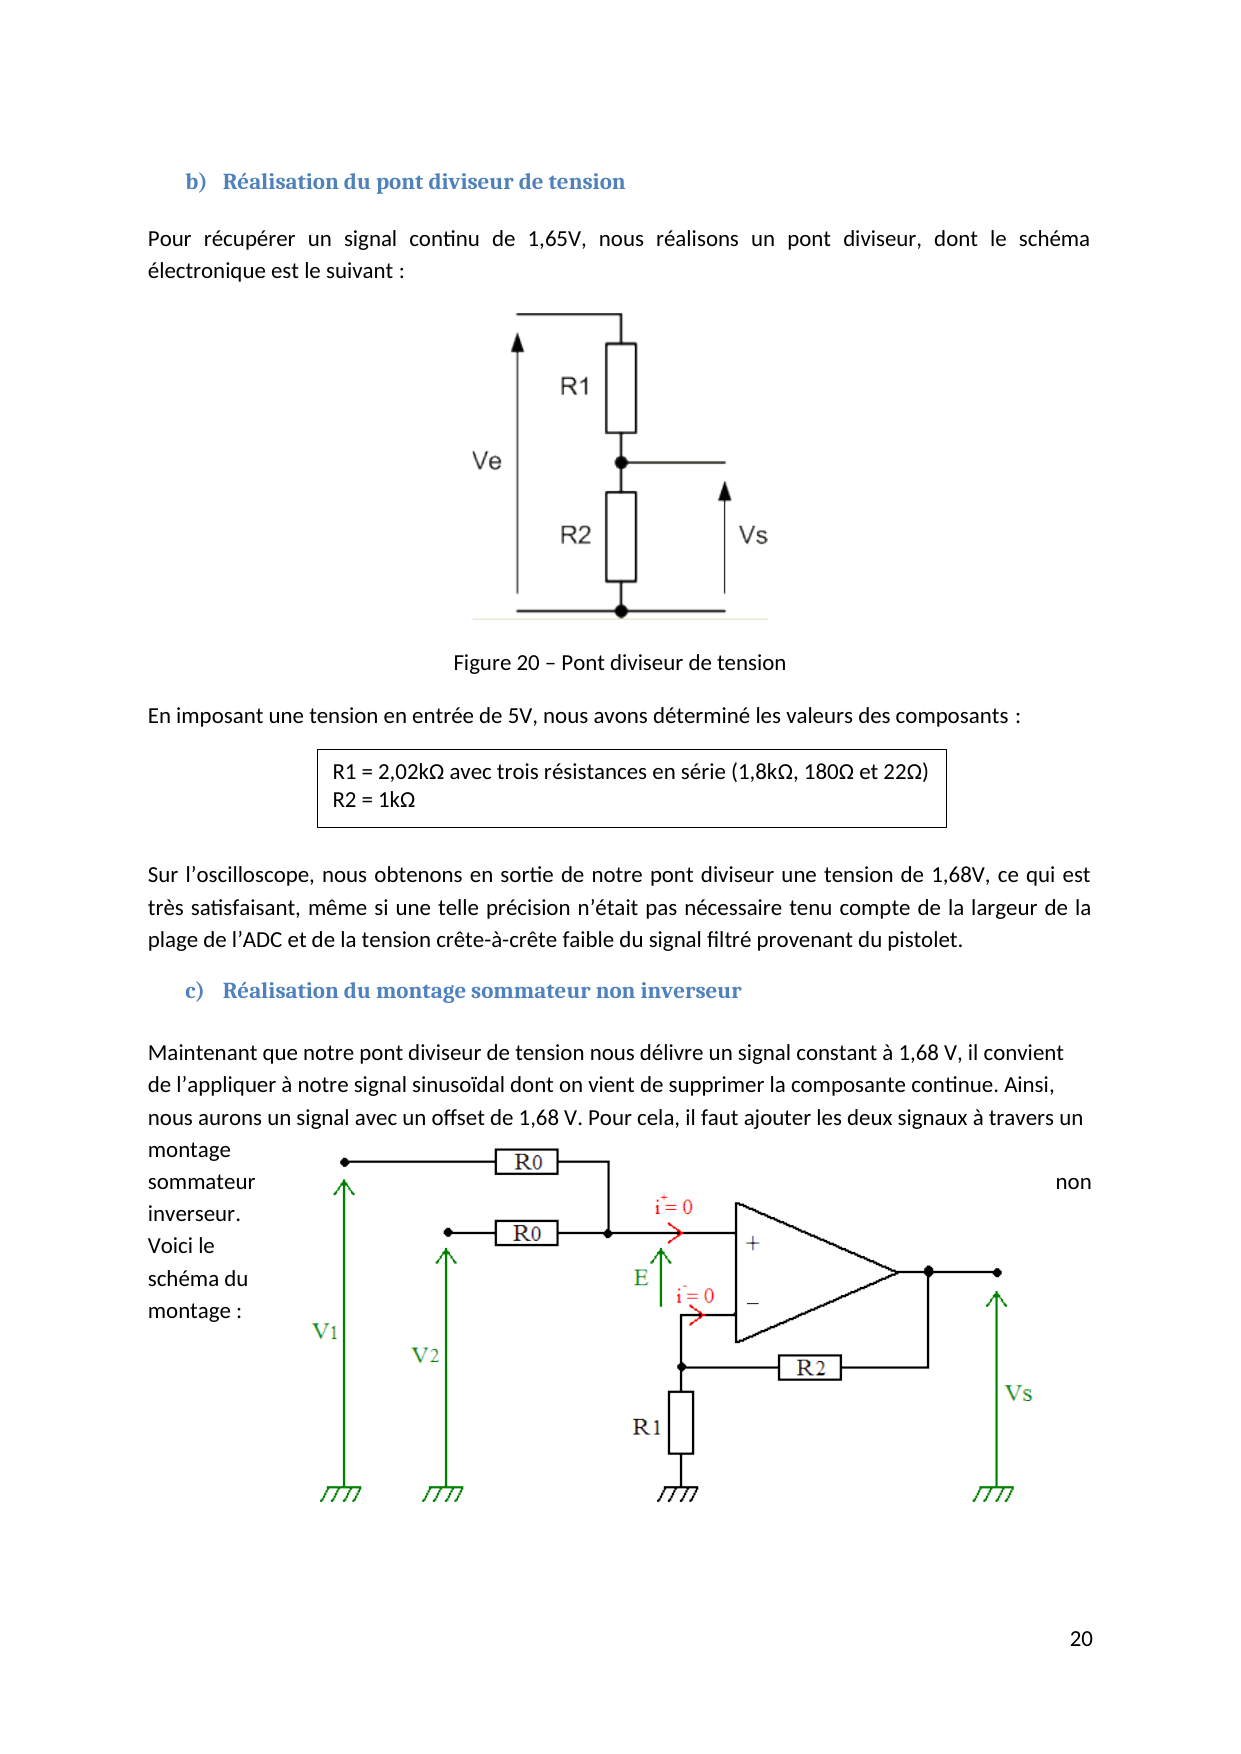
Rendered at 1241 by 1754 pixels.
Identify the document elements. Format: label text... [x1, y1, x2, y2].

text En imposant une tension en entrée de 5V, nous avons déterminé les valeurs des composants : [148, 701, 1093, 729]
subtitle Réalisation du montage sommateur non inverseur [185, 978, 1093, 1034]
text Sur l’oscilloscope, nous obtenons en sortie de notre pont diviseur une tension de 1,68V, ce qui est très satisfaisant, même si une telle précision n’était pas nécessaire tenu compte de la largeur de la plage de l’ADC et de la tension crête-à-crête faible du signal filtré provenant du pistolet. [148, 861, 1093, 953]
picture [472, 313, 768, 620]
subtitle Réalisation du pont diviseur de tension [185, 168, 1093, 195]
picture [308, 1143, 1037, 1509]
text Figure 20 – Pont diviseur de tension [148, 648, 1093, 676]
text Pour récupérer un signal continu de 1,65V, nous réalisons un pont diviseur, dont le schéma électronique est le suivant : [148, 224, 1093, 284]
text Maintenant que notre pont diviseur de tension nous délivre un signal constant à 1,68 V, il convient de l’appliquer à notre signal sinusoïdal dont on vient de supprimer la composante continue. Ainsi, nous aurons un signal avec un offset de 1,68 V. Pour cela, il faut ajouter les deux signaux à travers un montage sommateur non inverseur. Voici le schéma du montage : [148, 1038, 1093, 1324]
